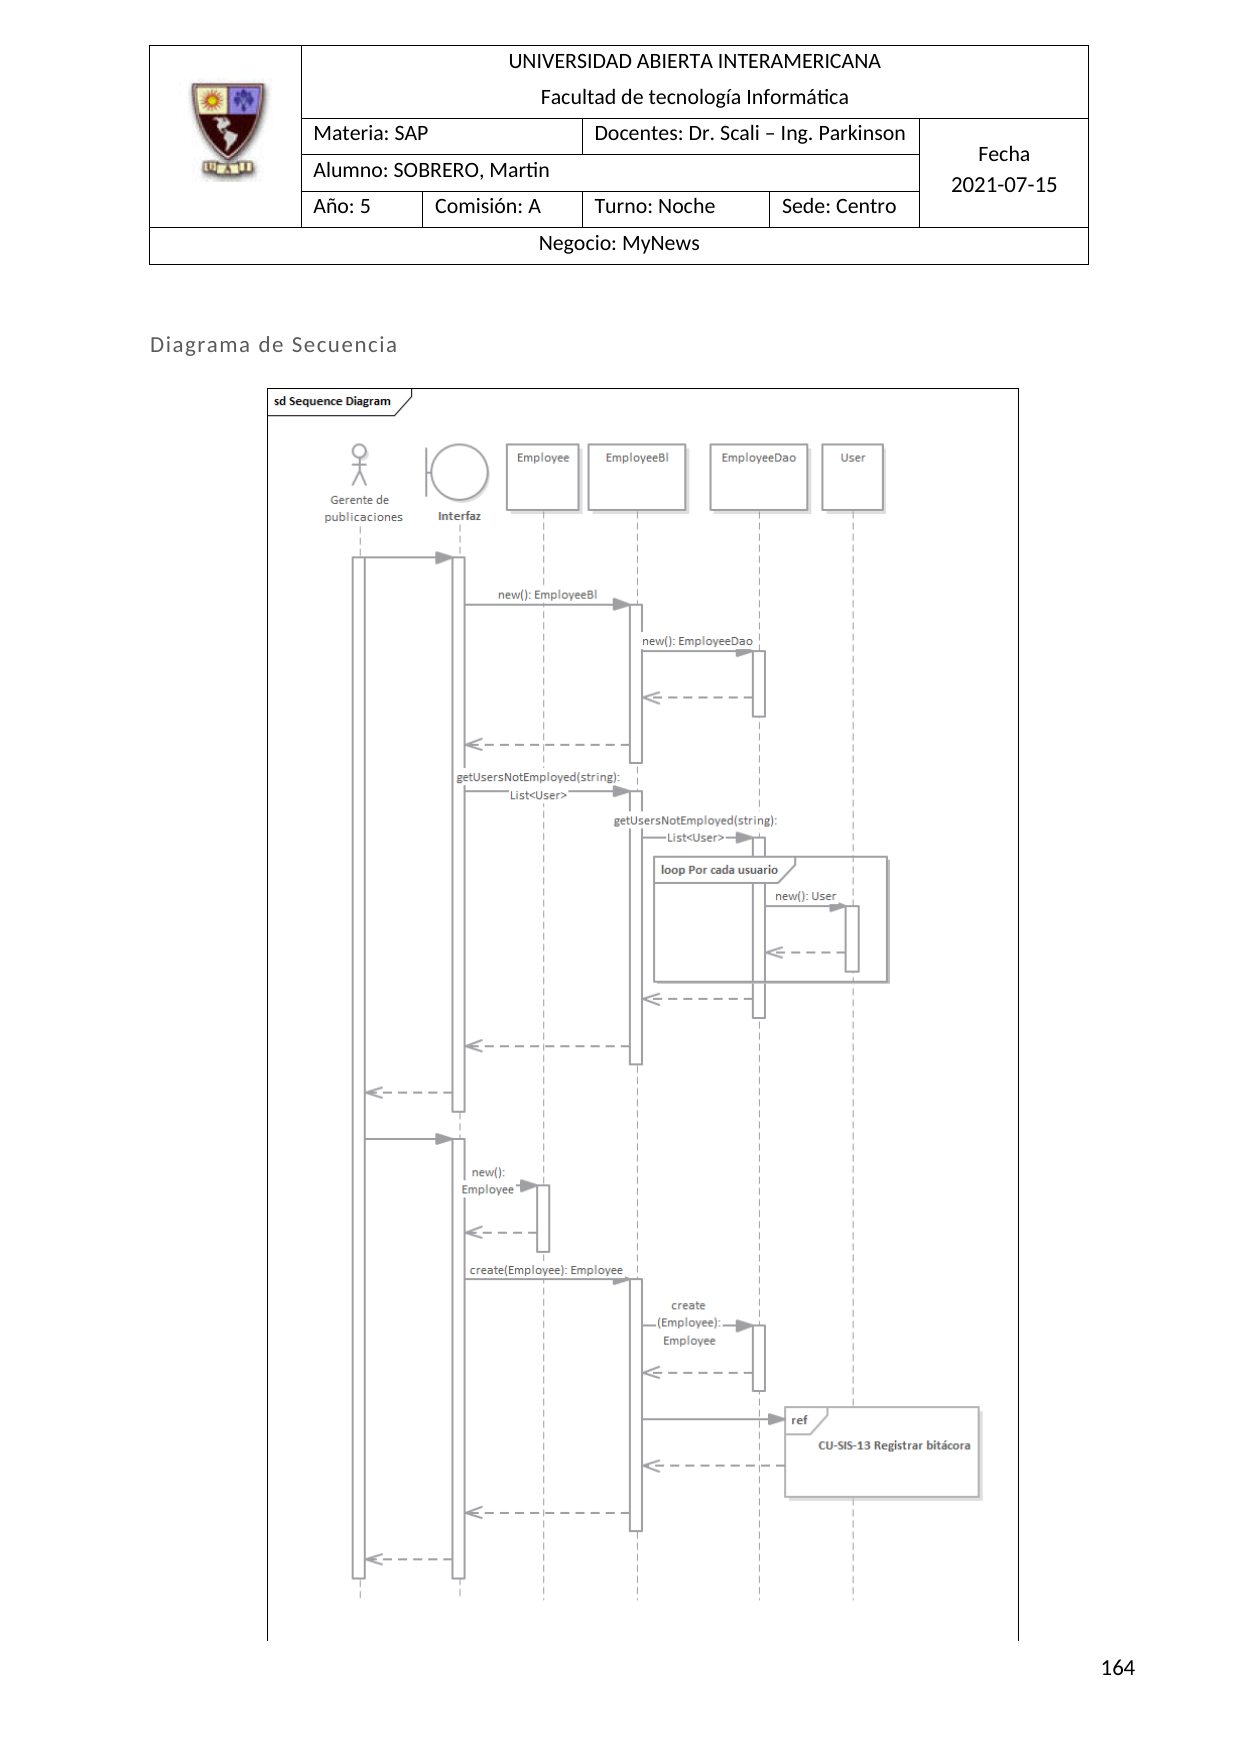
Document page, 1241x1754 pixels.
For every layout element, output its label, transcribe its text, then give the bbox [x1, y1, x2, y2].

picture [177, 74, 278, 187]
subtitle Diagrama de Secuencia [150, 330, 1135, 358]
picture [266, 387, 1020, 1641]
